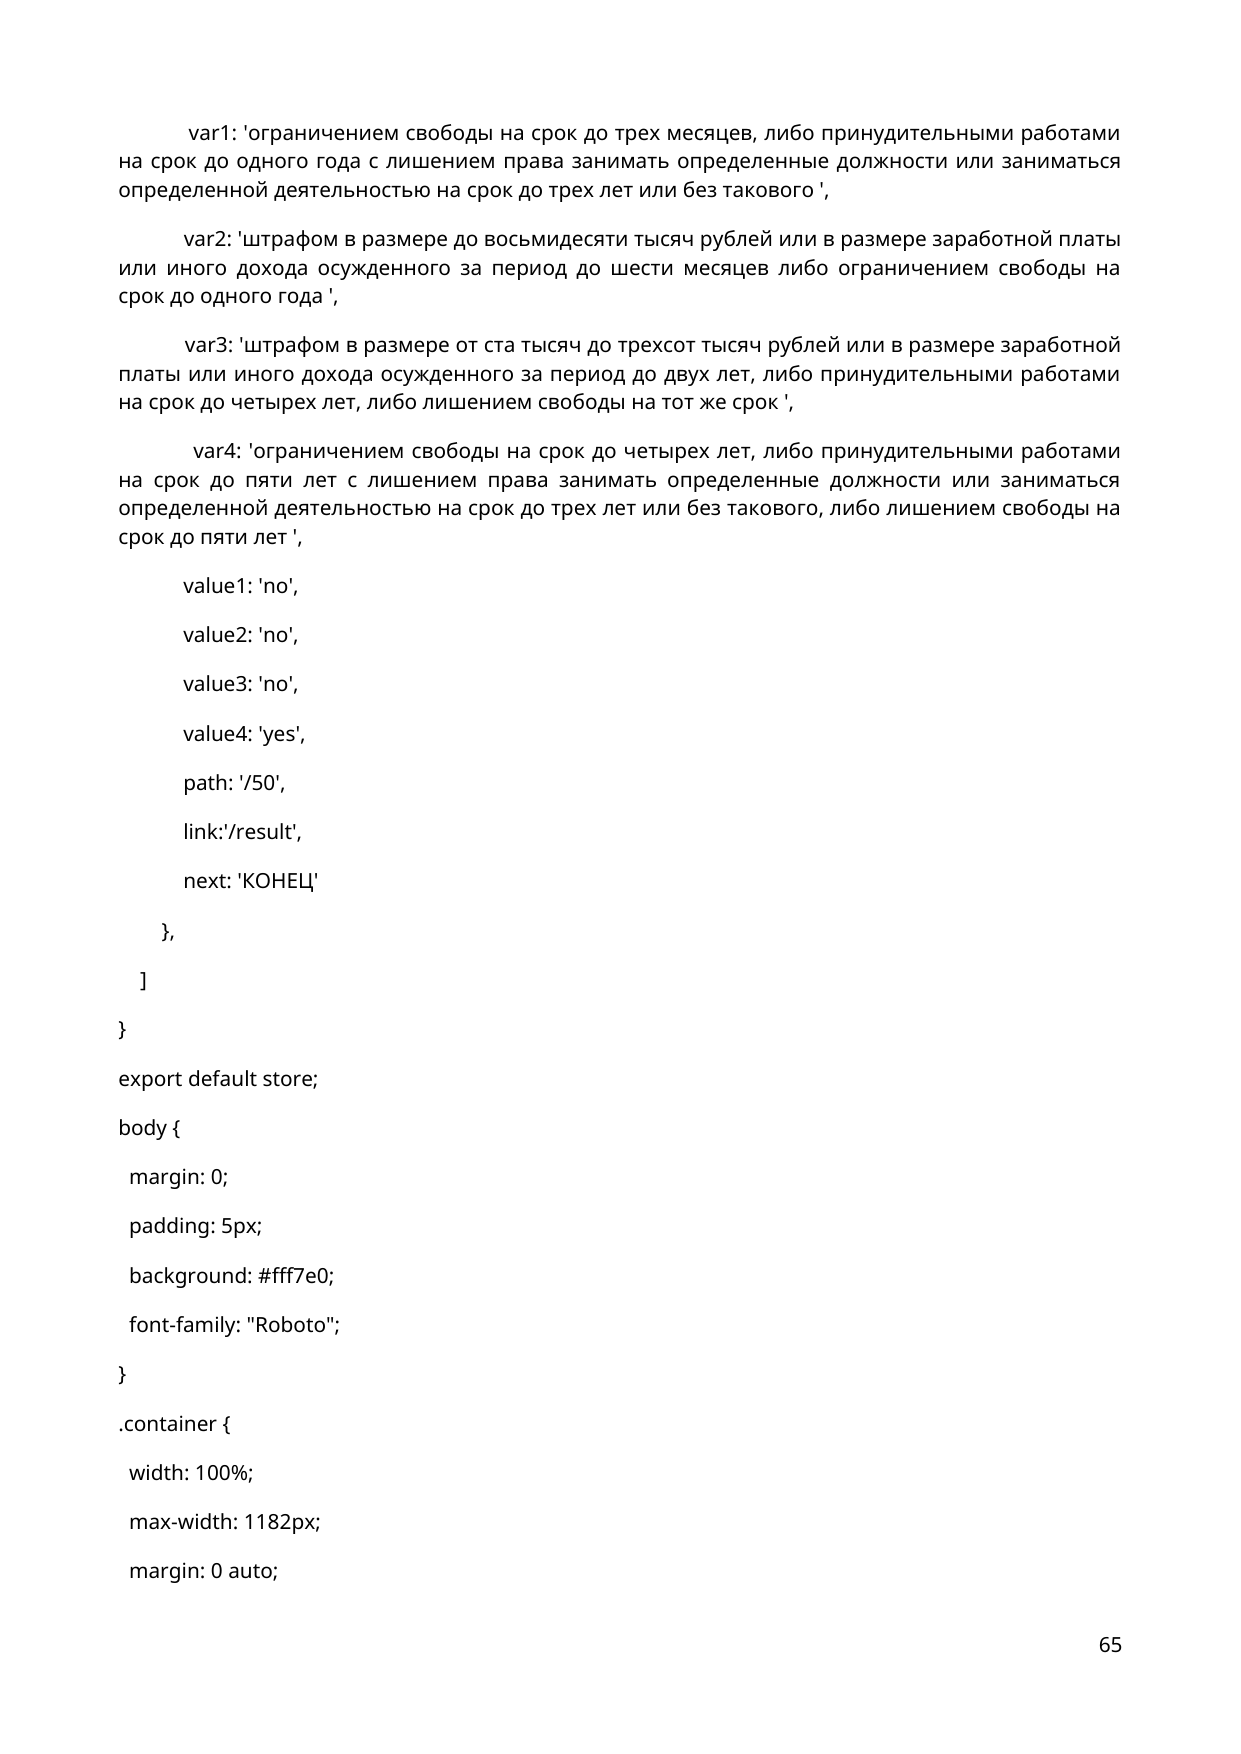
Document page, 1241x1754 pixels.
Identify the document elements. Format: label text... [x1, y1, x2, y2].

text width: 100%; [118, 1458, 1122, 1486]
text font-family: "Roboto"; [118, 1310, 1122, 1338]
text value2: 'no', [118, 620, 1122, 649]
text var2: 'штрафом в размере до восьмидесяти тысяч рублей или в размере заработной платы или иного дохода осужденного за период до шести месяцев либо ограничением свободы на срок до одного года ', [118, 224, 1122, 309]
text path: '/50', [118, 768, 1122, 797]
text background: #fff7e0; [118, 1261, 1122, 1289]
text value4: 'yes', [118, 719, 1122, 747]
text var3: 'штрафом в размере от ста тысяч до трехсот тысяч рублей или в размере заработной платы или иного дохода осужденного за период до двух лет, либо принудительными работами на срок до четырех лет, либо лишением свободы на тот же срок ', [118, 330, 1122, 416]
text value3: 'no', [118, 669, 1122, 698]
text margin: 0 auto; [118, 1556, 1122, 1585]
text var1: 'ограничением свободы на срок до трех месяцев, либо принудительными работами на срок до одного года с лишением права занимать определенные должности или заниматься определенной деятельностью на срок до трех лет или без такового ', [118, 118, 1122, 203]
text max-width: 1182px; [118, 1507, 1122, 1536]
text next: 'КОНЕЦ' [118, 867, 1122, 895]
text .container { [118, 1409, 1122, 1437]
text export default store; [118, 1064, 1122, 1092]
text body { [118, 1113, 1122, 1141]
text } [118, 1359, 1122, 1388]
text padding: 5px; [118, 1212, 1122, 1240]
text link:'/result', [118, 817, 1122, 846]
text ] [118, 965, 1122, 994]
text } [118, 1014, 1122, 1043]
text }, [118, 916, 1122, 944]
text margin: 0; [118, 1162, 1122, 1191]
text var4: 'ограничением свободы на срок до четырех лет, либо принудительными работами на срок до пяти лет с лишением права занимать определенные должности или заниматься определенной деятельностью на срок до трех лет или без такового, либо лишением свободы на срок до пяти лет ', [118, 436, 1122, 550]
text value1: 'no', [118, 571, 1122, 599]
